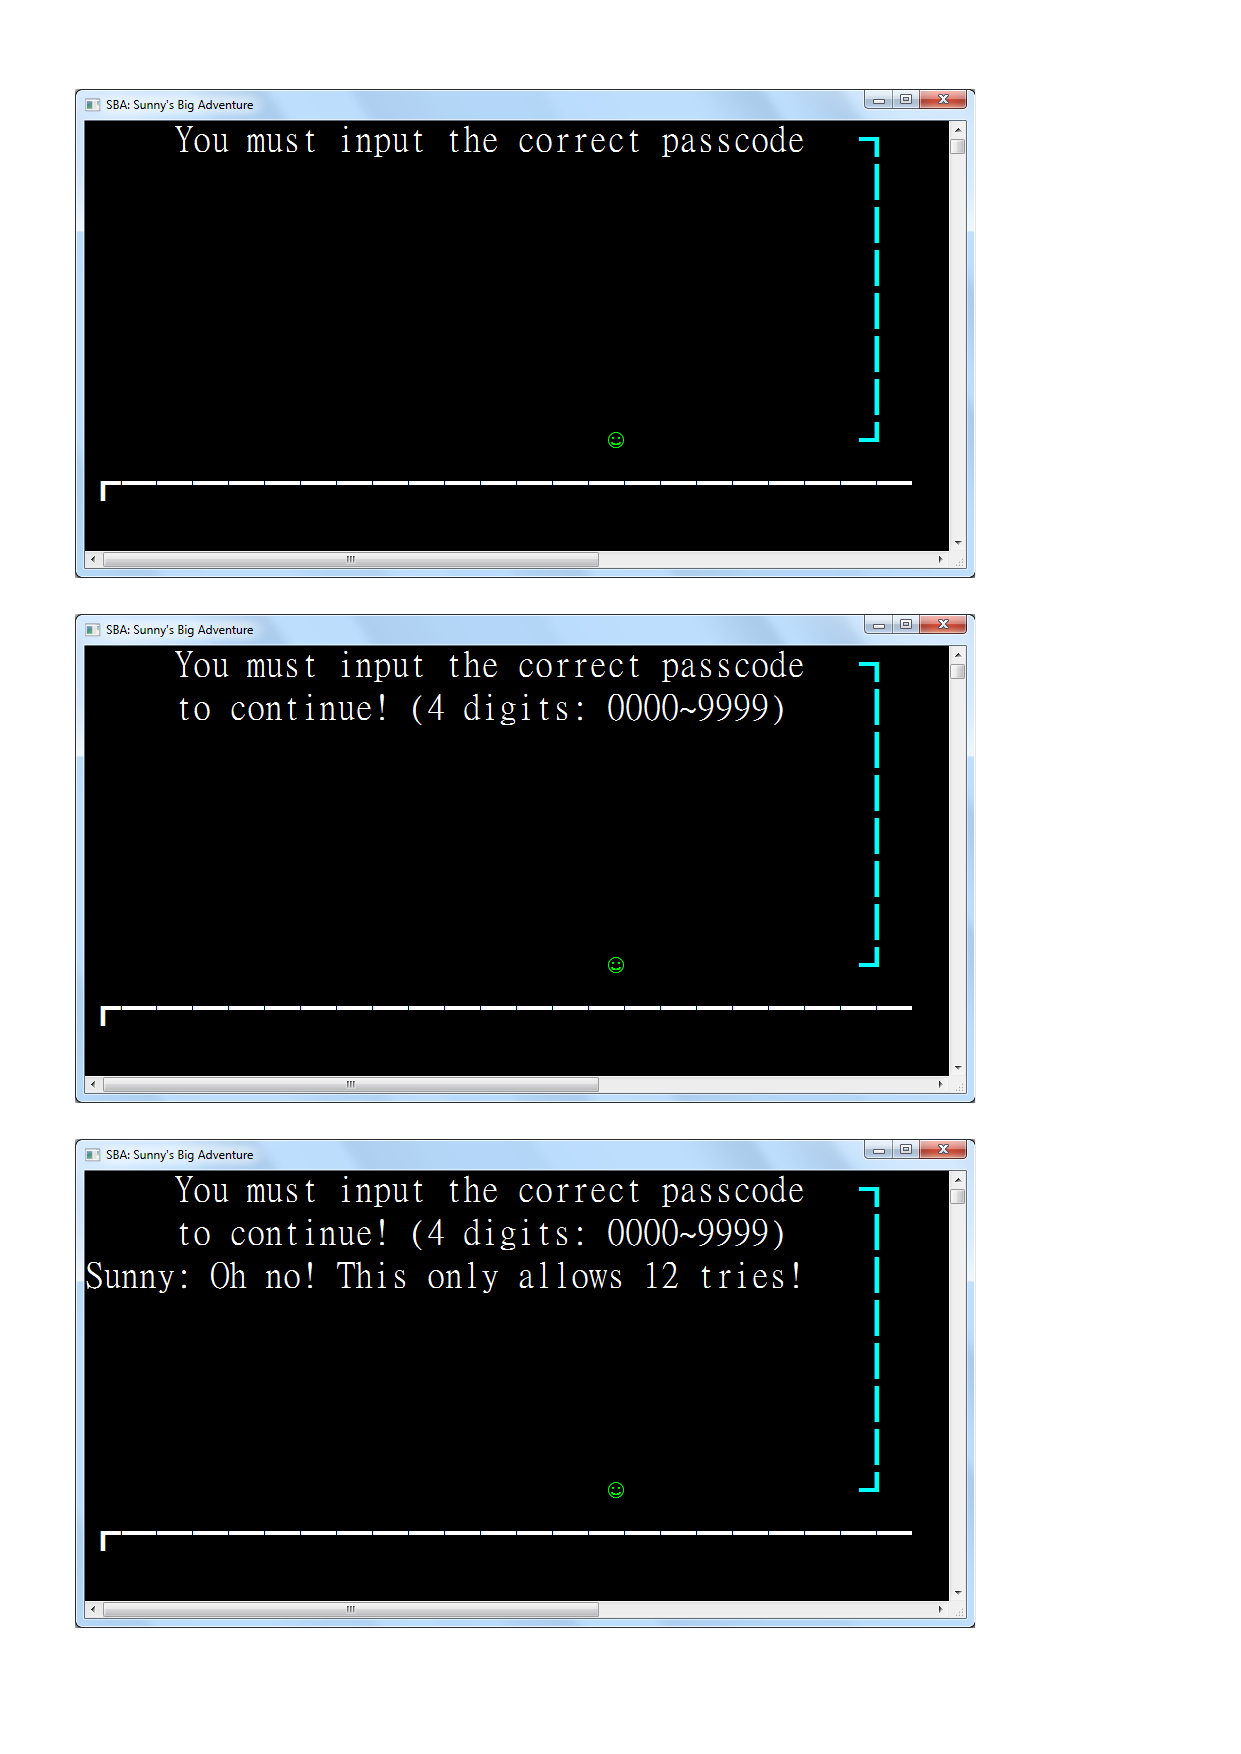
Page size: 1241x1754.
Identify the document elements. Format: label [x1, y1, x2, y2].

picture [75, 614, 976, 1103]
picture [75, 1139, 976, 1628]
picture [75, 89, 976, 578]
